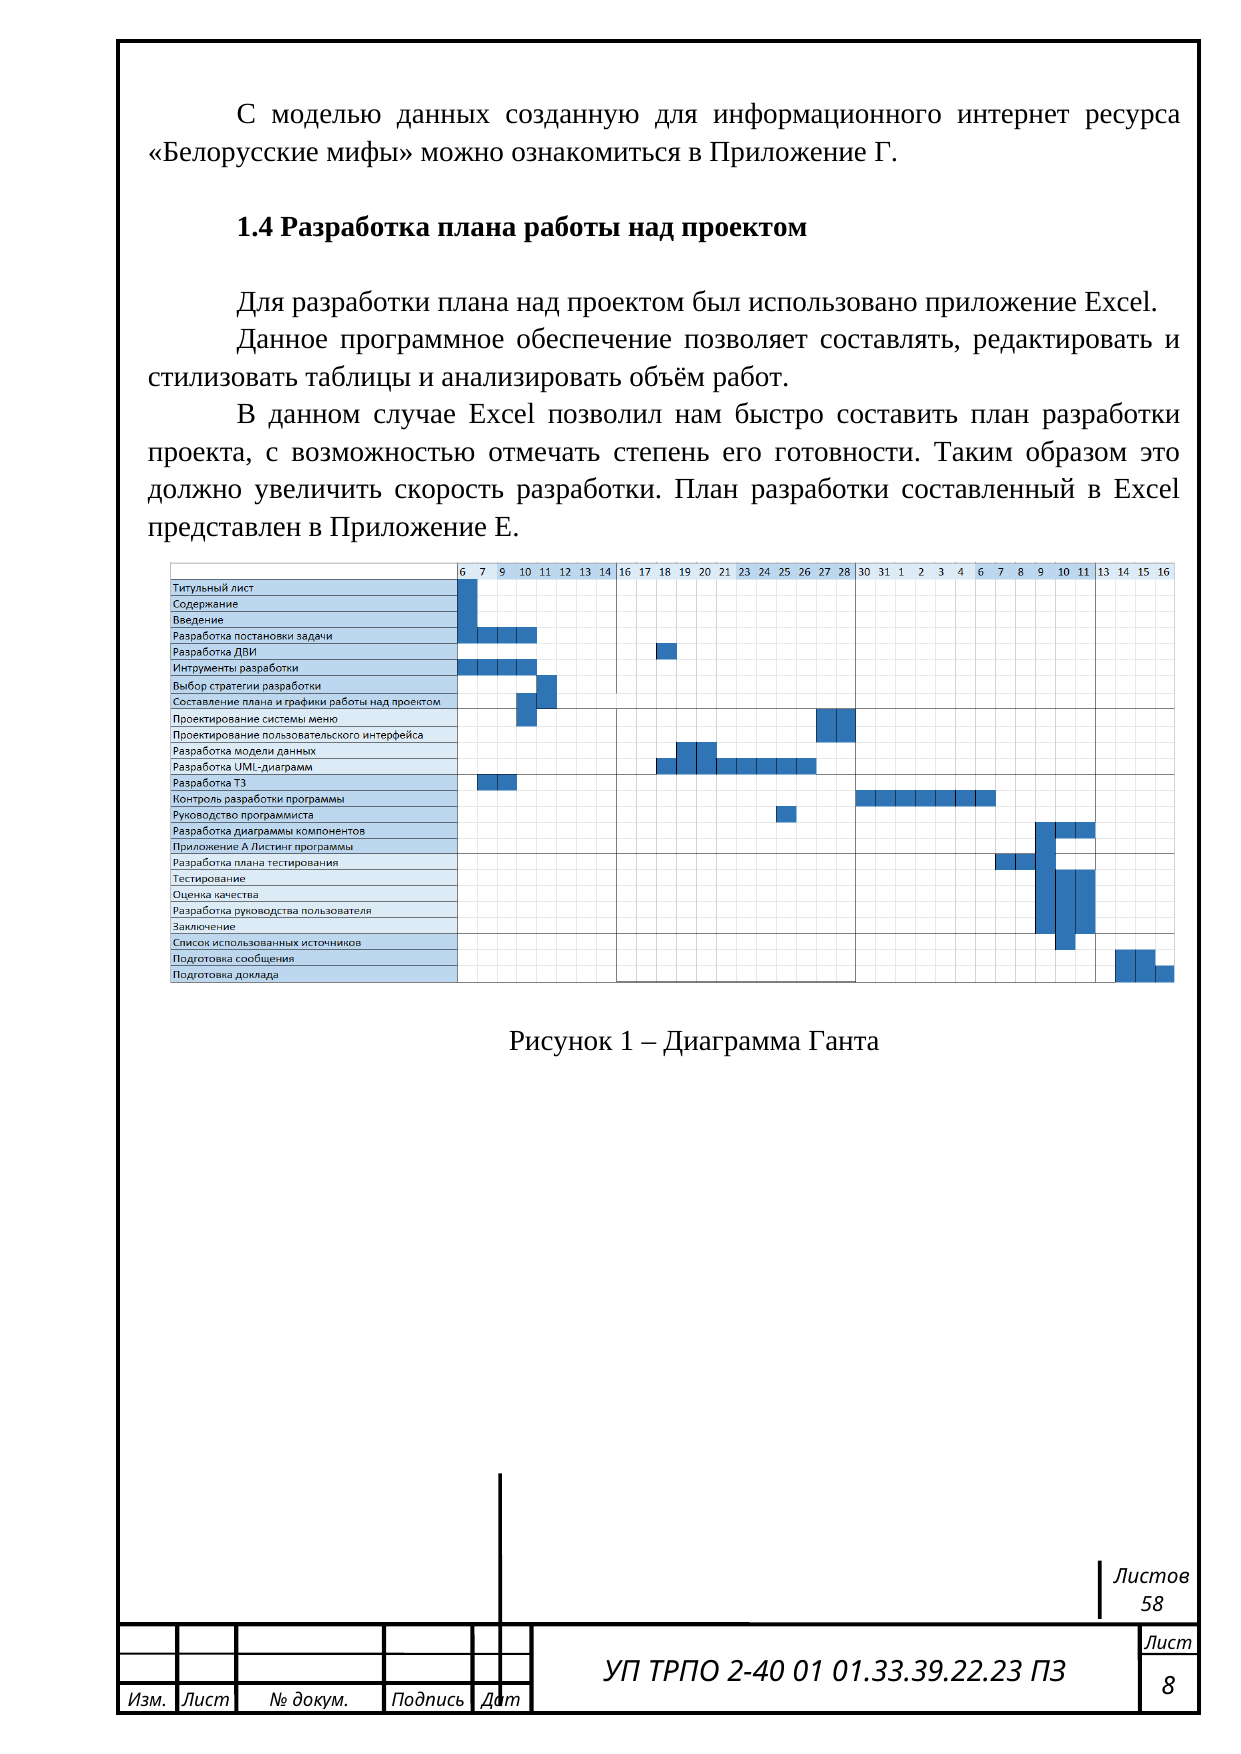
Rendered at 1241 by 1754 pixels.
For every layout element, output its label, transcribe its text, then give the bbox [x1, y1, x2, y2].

picture [170, 562, 1175, 983]
text С моделью данных созданную для информационного интернет ресурса «Белорусские мифы» можно ознакомиться в Приложение Г. [148, 94, 1181, 169]
text Данное программное обеспечение позволяет составлять, редактировать и стилизовать таблицы и анализировать объём работ. [148, 319, 1181, 394]
text Для разработки плана над проектом был использовано приложение Exсel. [148, 281, 1181, 319]
text Рисунок 1 – Диаграмма Ганта [118, 1021, 1181, 1058]
subtitle 1.4 Разработка плана работы над проектом [148, 206, 1187, 244]
text В данном случае Exсel позволил нам быстро составить план разработки проекта, с возможностью отмечать степень его готовности. Таким образом это должно увеличить скорость разработки. План разработки составленный в Exсel представлен в Приложение Е. [148, 394, 1181, 544]
